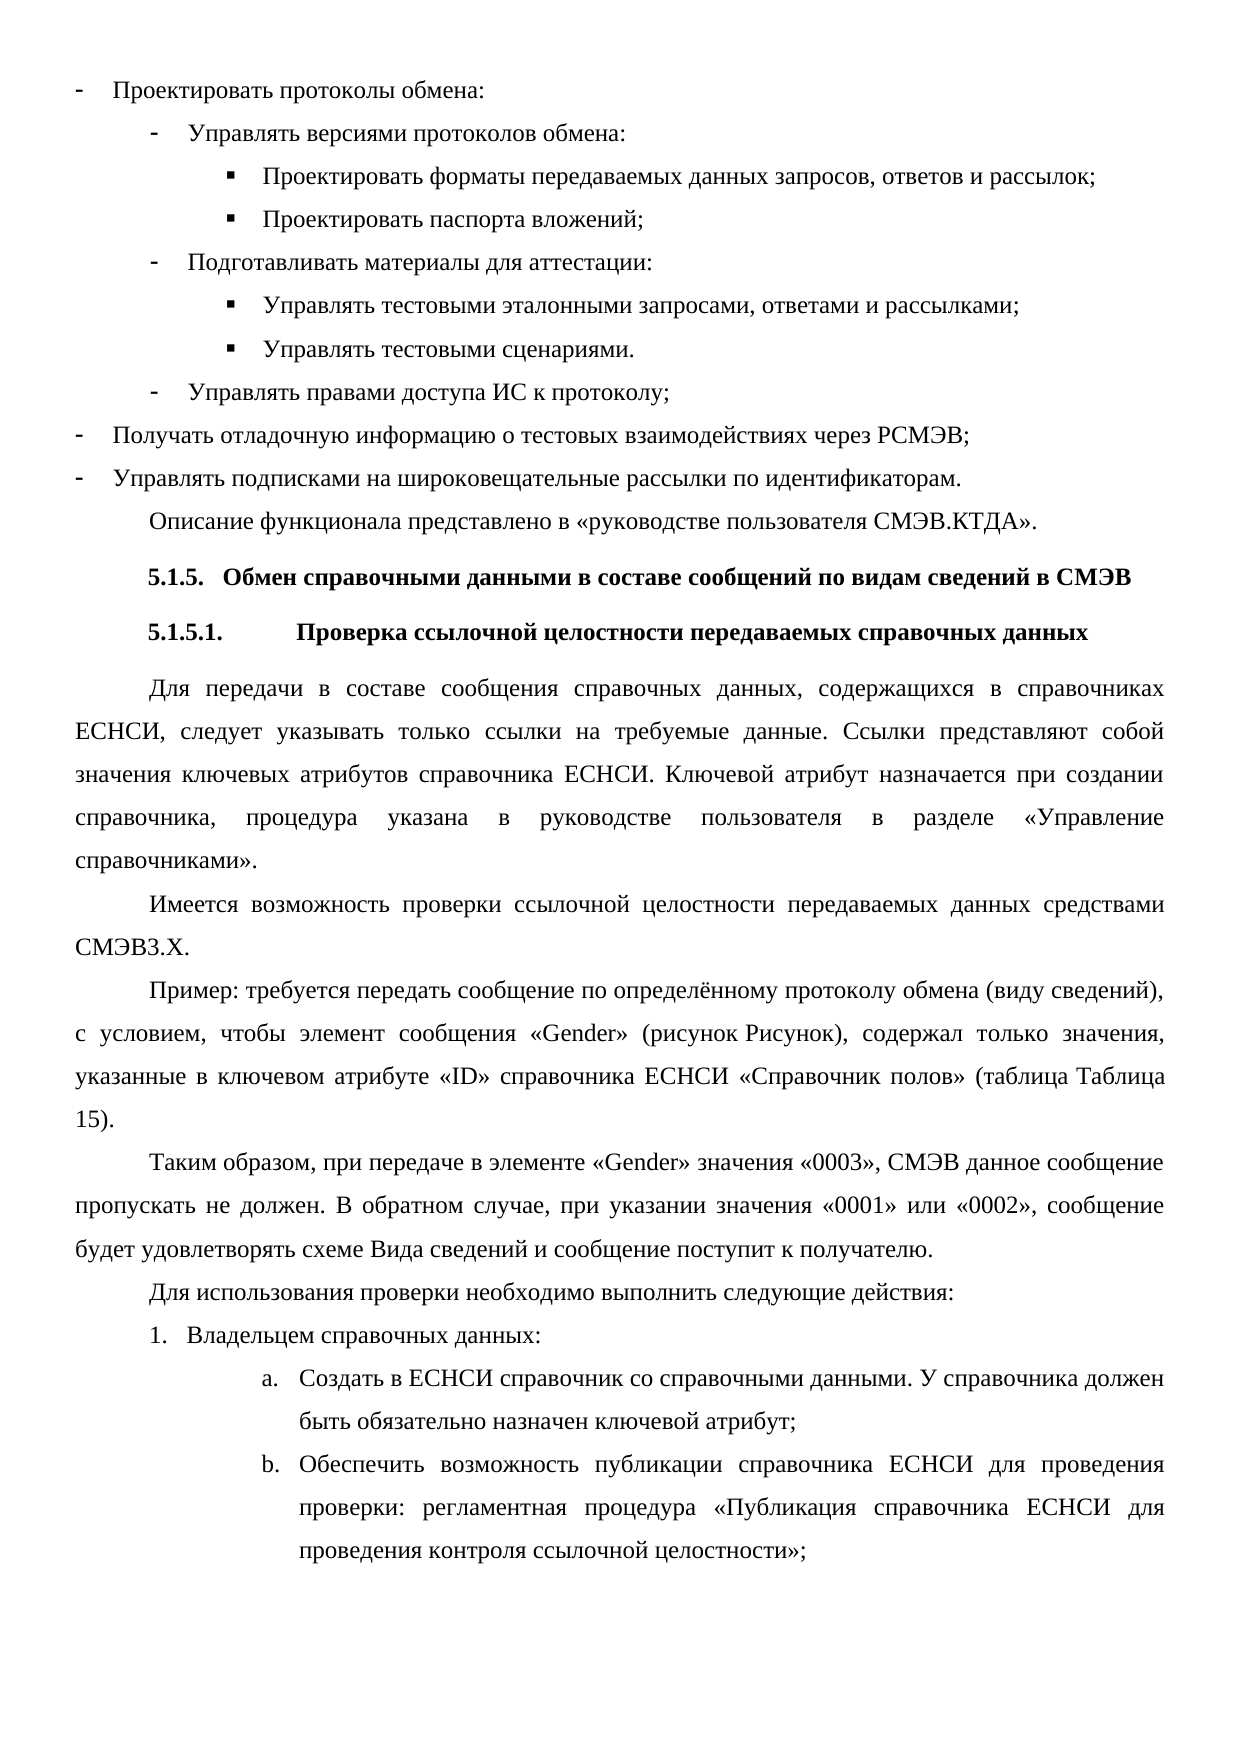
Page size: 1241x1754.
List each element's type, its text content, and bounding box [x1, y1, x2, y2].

list Создать в ЕСНСИ справочник со справочными данными. У справочника должен быть обязательно назначен ключевой атрибут; [261, 1363, 1165, 1435]
text Таким образом, при передаче в элементе «Gender» значения «0003», СМЭВ данное сообщение пропускать не должен. В обратном случае, при указании значения «0001» или «0002», сообщение будет удовлетворять схеме Вида сведений и сообщение поступит к получателю. [75, 1147, 1165, 1262]
list Проектировать паспорта вложений; [225, 204, 1165, 233]
text Имеется возможность проверки ссылочной целостности передаваемых данных средствами СМЭВ3.Х. [75, 889, 1165, 961]
text Управлять правами доступа ИС к протоколу; [150, 377, 1165, 406]
text Проектировать протоколы обмена: [75, 75, 1165, 104]
text Проверка ссылочной целостности передаваемых справочных данных [75, 617, 1165, 646]
list Обеспечить возможность публикации справочника ЕСНСИ для проведения проверки: регламентная процедура «Публикация справочника ЕСНСИ для проведения контроля ссылочной целостности»; [261, 1449, 1165, 1564]
list Управлять тестовыми сценариями. [225, 334, 1165, 362]
text Для передачи в составе сообщения справочных данных, содержащихся в справочниках ЕСНСИ, следует указывать только ссылки на требуемые данные. Ссылки представляют собой значения ключевых атрибутов справочника ЕСНСИ. Ключевой атрибут назначается при создании справочника, процедура указана в руководстве пользователя в разделе «Управление справочниками». [75, 673, 1165, 874]
list Управлять тестовыми эталонными запросами, ответами и рассылками; [225, 291, 1165, 319]
text Управлять версиями протоколов обмена: [150, 118, 1165, 147]
list Проектировать форматы передаваемых данных запросов, ответов и рассылок; [225, 161, 1165, 190]
text Получать отладочную информацию о тестовых взаимодействиях через РСМЭВ; [75, 420, 1165, 449]
list Владельцем справочных данных: [149, 1320, 1165, 1349]
text Для использования проверки необходимо выполнить следующие действия: [75, 1277, 1165, 1306]
text Описание функционала представлено в «руководстве пользователя СМЭВ.КТДА». [75, 506, 1165, 535]
text Обмен справочными данными в составе сообщений по видам сведений в СМЭВ [75, 562, 1165, 591]
text Управлять подписками на широковещательные рассылки по идентификаторам. [75, 463, 1165, 492]
text Подготавливать материалы для аттестации: [150, 247, 1165, 276]
